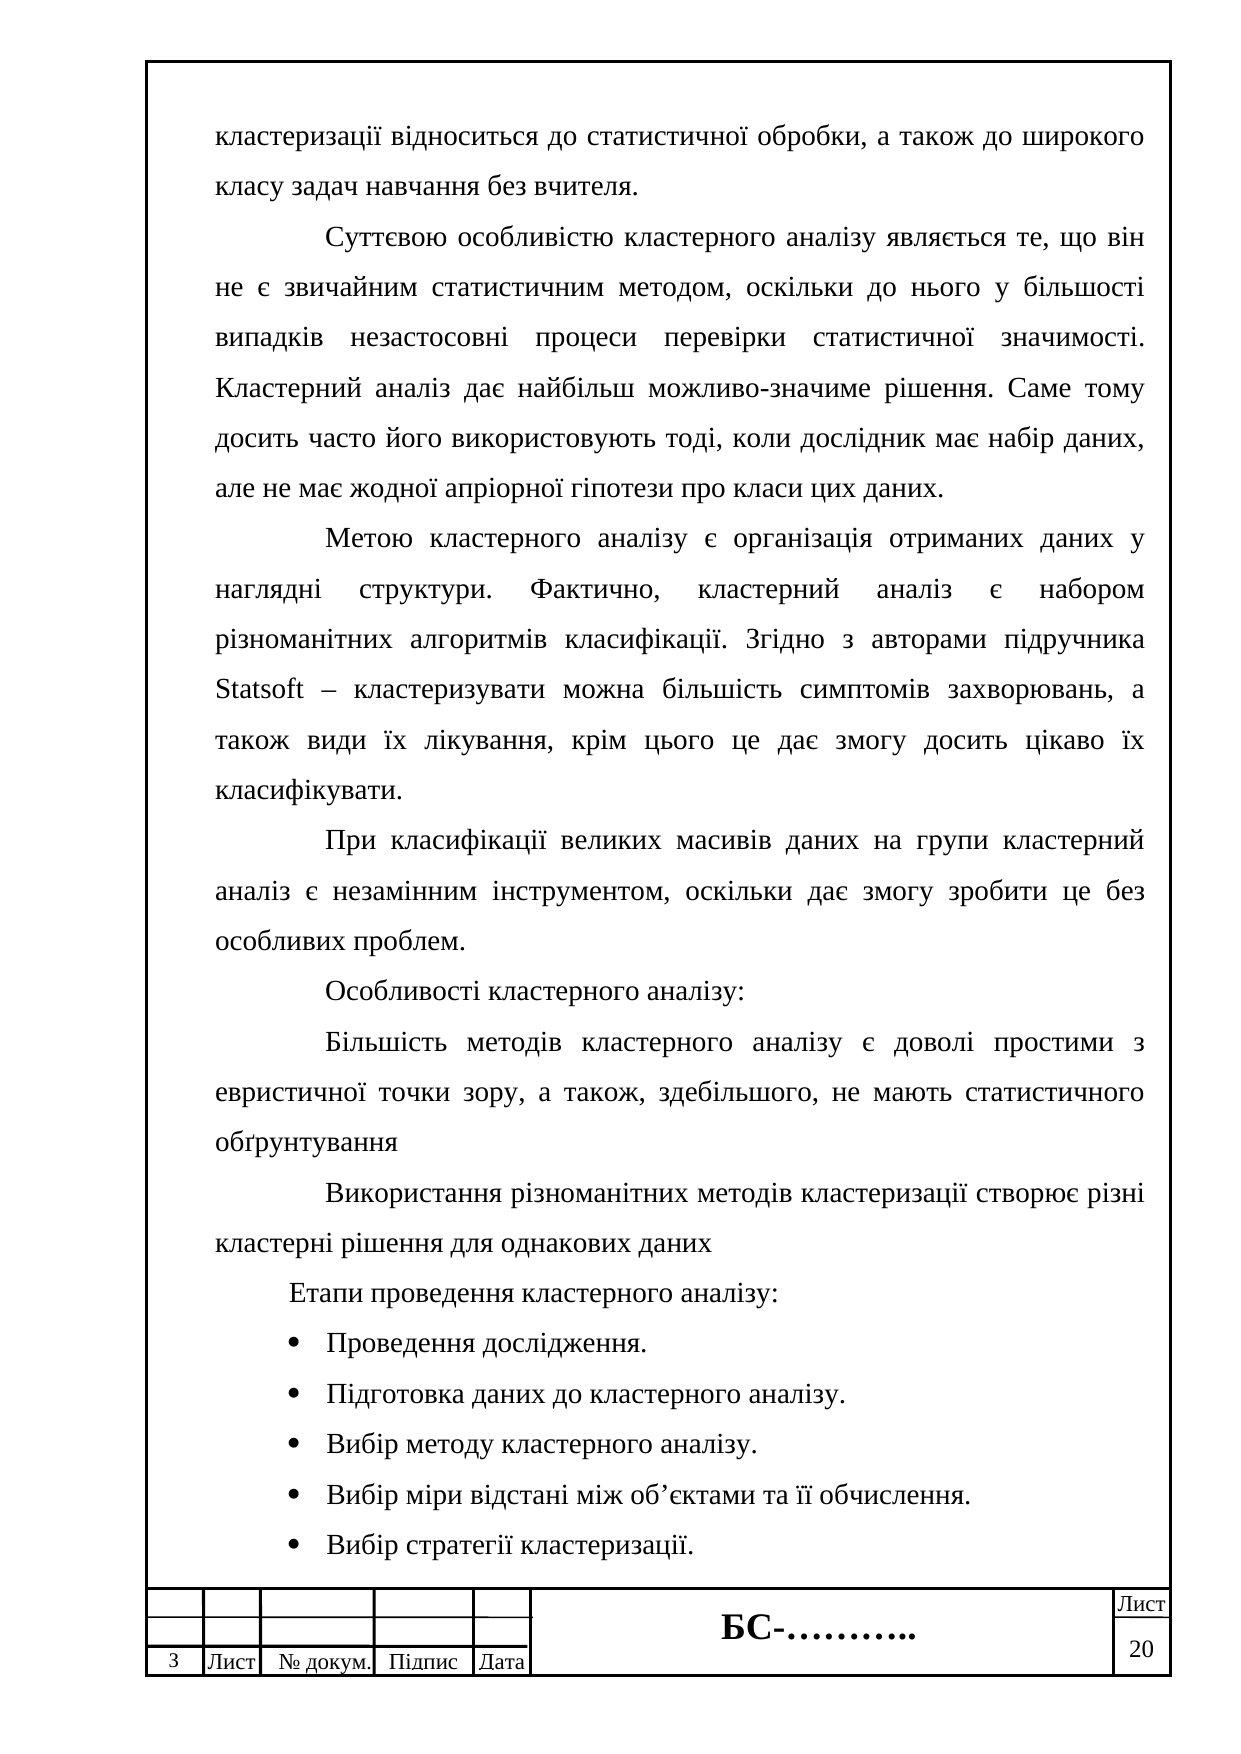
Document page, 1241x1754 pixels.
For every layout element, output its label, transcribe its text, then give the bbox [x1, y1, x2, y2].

list Вибір міри відстані між об’єктами та її обчислення. [288, 1477, 1146, 1511]
list Підготовка даних до кластерного аналізу. [288, 1376, 1146, 1410]
list Вибір методу кластерного аналізу. [288, 1426, 1146, 1460]
text Особливості кластерного аналізу: [215, 973, 1146, 1007]
list Вибір стратегії кластеризації. [288, 1527, 1146, 1561]
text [215, 118, 1146, 202]
text Більшість методів кластерного аналізу є доволі простими з евристичної точки зору, а також, здебільшого, не мають статистичного обґрунтування [215, 1024, 1146, 1158]
text При класифікації великих масивів даних на групи кластерний аналіз є незамінним інструментом, оскільки дає змогу зробити це без особливих проблем. [215, 822, 1146, 957]
text Метою кластерного аналізу є організація отриманих даних у наглядні структури. Фактично, кластерний аналіз є набором різноманітних алгоритмів класифікації. Згідно з авторами підручника Statsoft – кластеризувати можна більшість симптомів захворювань, а також види їх лікування, крім цього це дає змогу досить цікаво їх класифікувати. [215, 521, 1146, 806]
text Суттєвою особливістю кластерного аналізу являється те, що він не є звичайним статистичним методом, оскільки до нього у більшості випадків незастосовні процеси перевірки статистичної значимості. Кластерний аналіз дає найбільш можливо-значиме рішення. Саме тому досить часто його використовують тоді, коли дослідник має набір даних, але не має жодної апріорної гіпотези про класи цих даних. [215, 219, 1146, 504]
text Використання різноманітних методів кластеризації створює різні кластерні рішення для однакових даних [215, 1175, 1146, 1258]
text Етапи проведення кластерного аналізу: [215, 1275, 1146, 1309]
list Проведення дослідження. [288, 1326, 1146, 1359]
